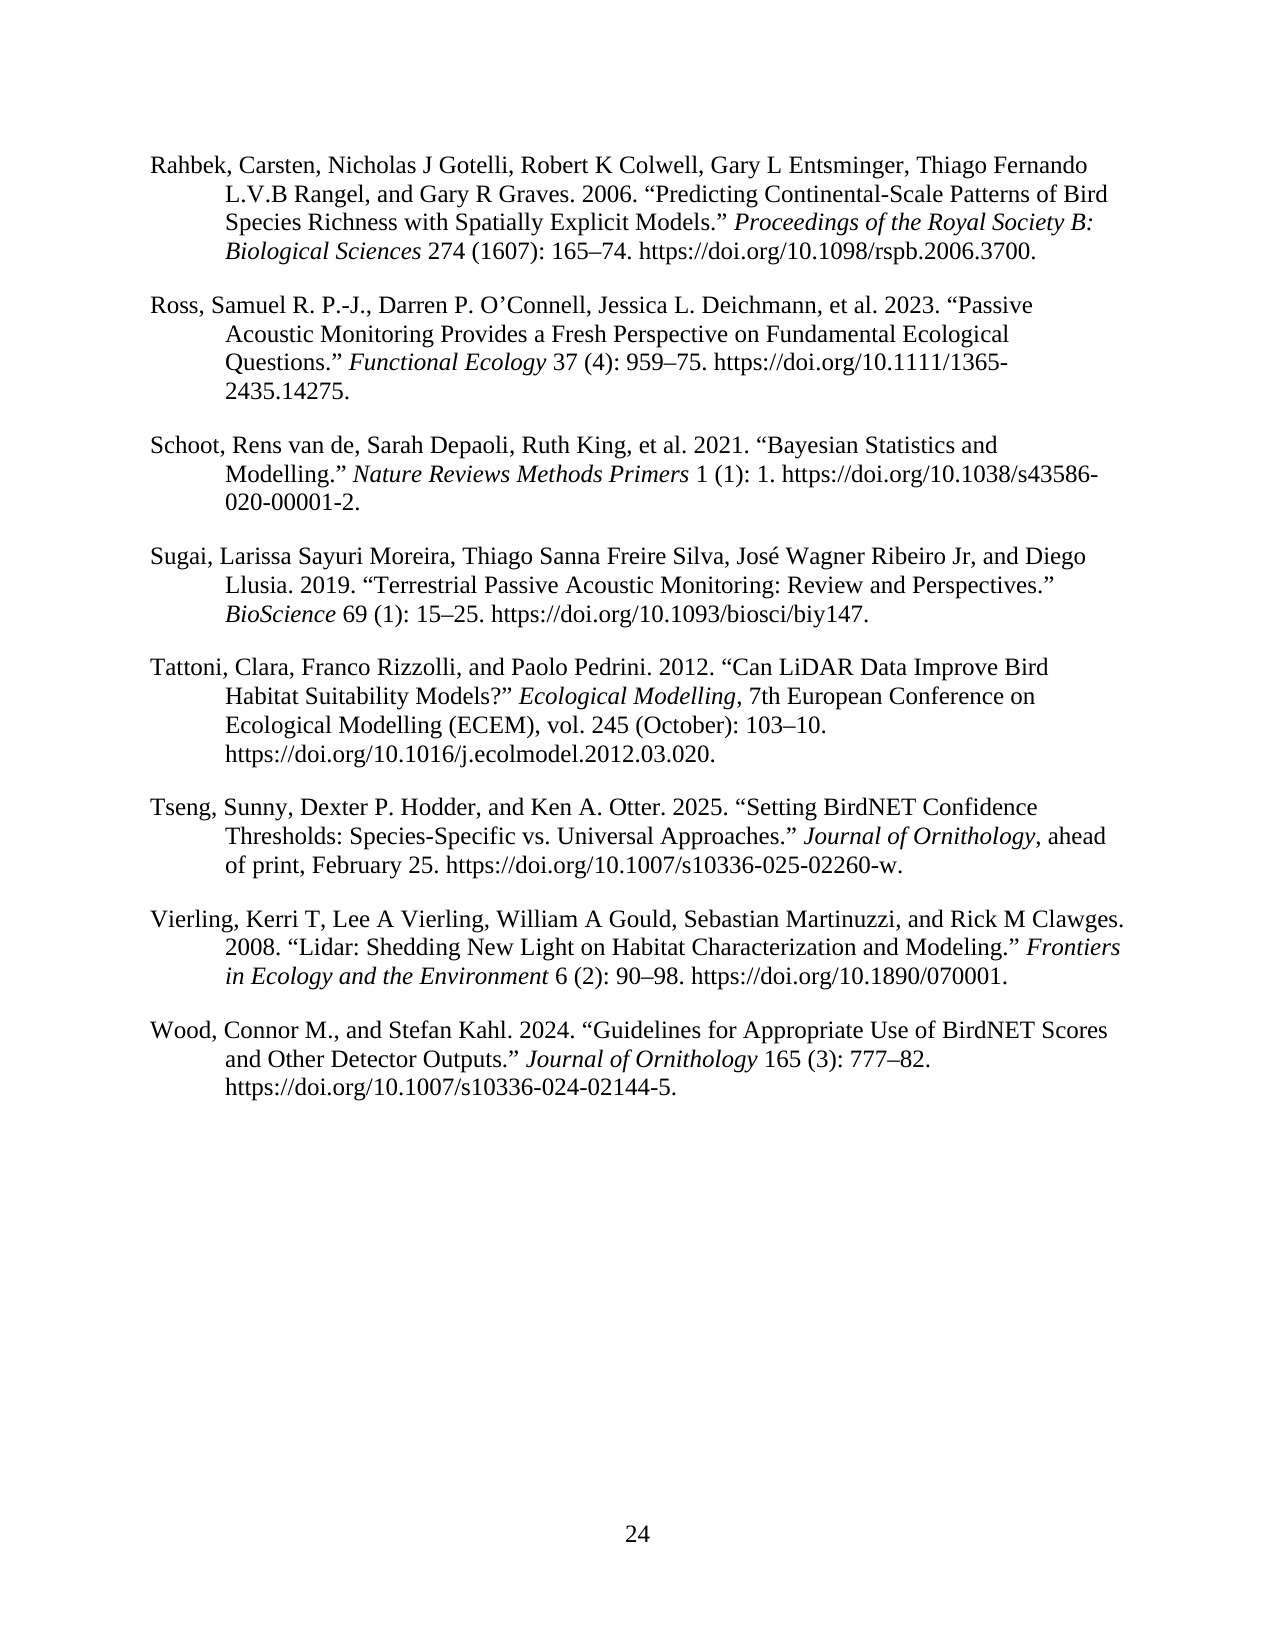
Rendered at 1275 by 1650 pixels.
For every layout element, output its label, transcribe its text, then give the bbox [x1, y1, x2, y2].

text Wood, Connor M., and Stefan Kahl. 2024. “Guidelines for Appropriate Use of BirdNET Scores and Other Detector Outputs.” Journal of Ornithology 165 (3): 777–82. https://doi.org/10.1007/s10336-024-02144-5. [150, 1015, 1125, 1101]
text Schoot, Rens van de, Sarah Depaoli, Ruth King, et al. 2021. “Bayesian Statistics and Modelling.” Nature Reviews Methods Primers 1 (1): 1. https://doi.org/10.1038/s43586-020-00001-2. [150, 430, 1125, 516]
text Ross, Samuel R. P.-J., Darren P. O’Connell, Jessica L. Deichmann, et al. 2023. “Passive Acoustic Monitoring Provides a Fresh Perspective on Fundamental Ecological Questions.” Functional Ecology 37 (4): 959–75. https://doi.org/10.1111/1365-2435.14275. [150, 290, 1125, 405]
text Sugai, Larissa Sayuri Moreira, Thiago Sanna Freire Silva, José Wagner Ribeiro Jr, and Diego Llusia. 2019. “Terrestrial Passive Acoustic Monitoring: Review and Perspectives.” BioScience 69 (1): 15–25. https://doi.org/10.1093/biosci/biy147. [150, 541, 1125, 627]
text Tattoni, Clara, Franco Rizzolli, and Paolo Pedrini. 2012. “Can LiDAR Data Improve Bird Habitat Suitability Models?” Ecological Modelling, 7th European Conference on Ecological Modelling (ECEM), vol. 245 (October): 103–10. https://doi.org/10.1016/j.ecolmodel.2012.03.020. [150, 652, 1125, 767]
text Rahbek, Carsten, Nicholas J Gotelli, Robert K Colwell, Gary L Entsminger, Thiago Fernando L.V.B Rangel, and Gary R Graves. 2006. “Predicting Continental-Scale Patterns of Bird Species Richness with Spatially Explicit Models.” Proceedings of the Royal Society B: Biological Sciences 274 (1607): 165–74. https://doi.org/10.1098/rspb.2006.3700. [150, 150, 1125, 265]
text Tseng, Sunny, Dexter P. Hodder, and Ken A. Otter. 2025. “Setting BirdNET Confidence Thresholds: Species-Specific vs. Universal Approaches.” Journal of Ornithology, ahead of print, February 25. https://doi.org/10.1007/s10336-025-02260-w. [150, 792, 1125, 879]
text Vierling, Kerri T, Lee A Vierling, William A Gould, Sebastian Martinuzzi, and Rick M Clawges. 2008. “Lidar: Shedding New Light on Habitat Characterization and Modeling.” Frontiers in Ecology and the Environment 6 (2): 90–98. https://doi.org/10.1890/070001. [150, 904, 1125, 990]
